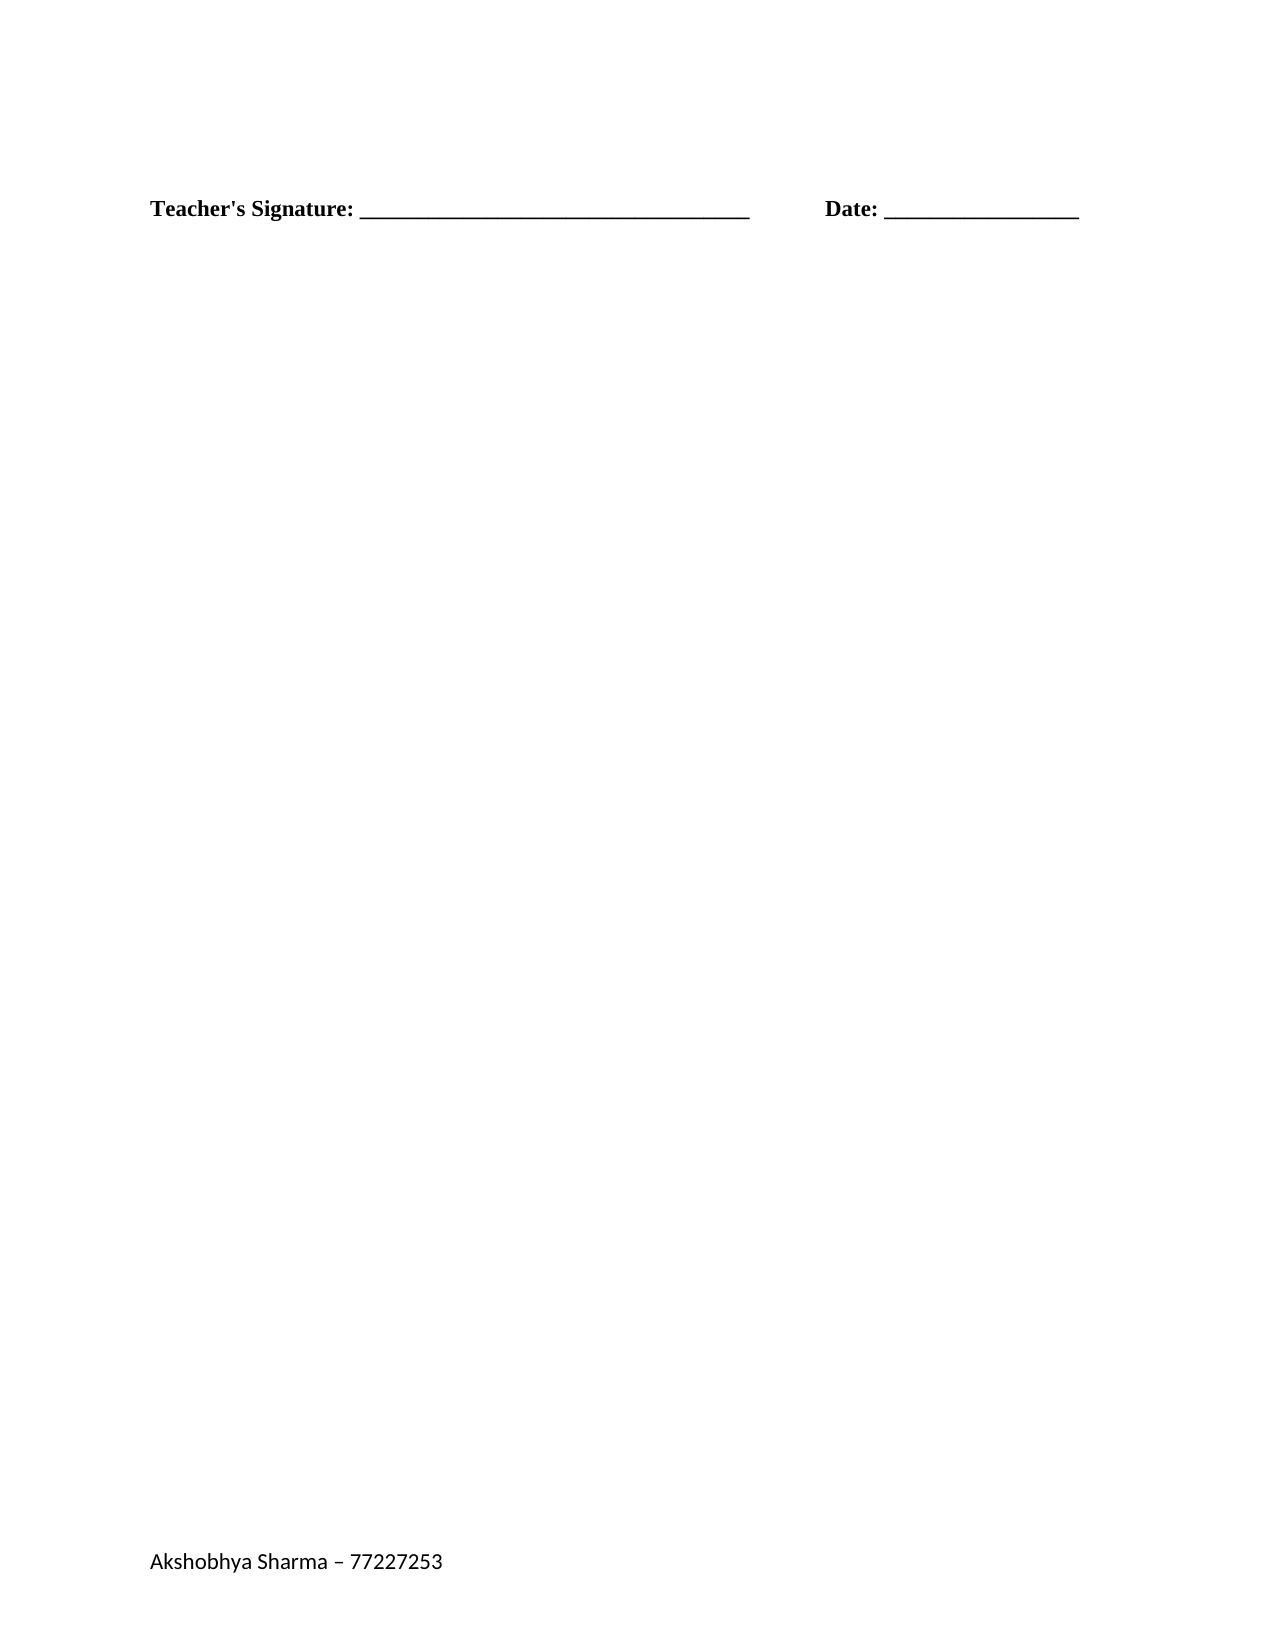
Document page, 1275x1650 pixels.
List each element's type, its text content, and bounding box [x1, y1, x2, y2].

text Teacher's Signature: __________________________________ Date: _________________ [150, 195, 1125, 221]
